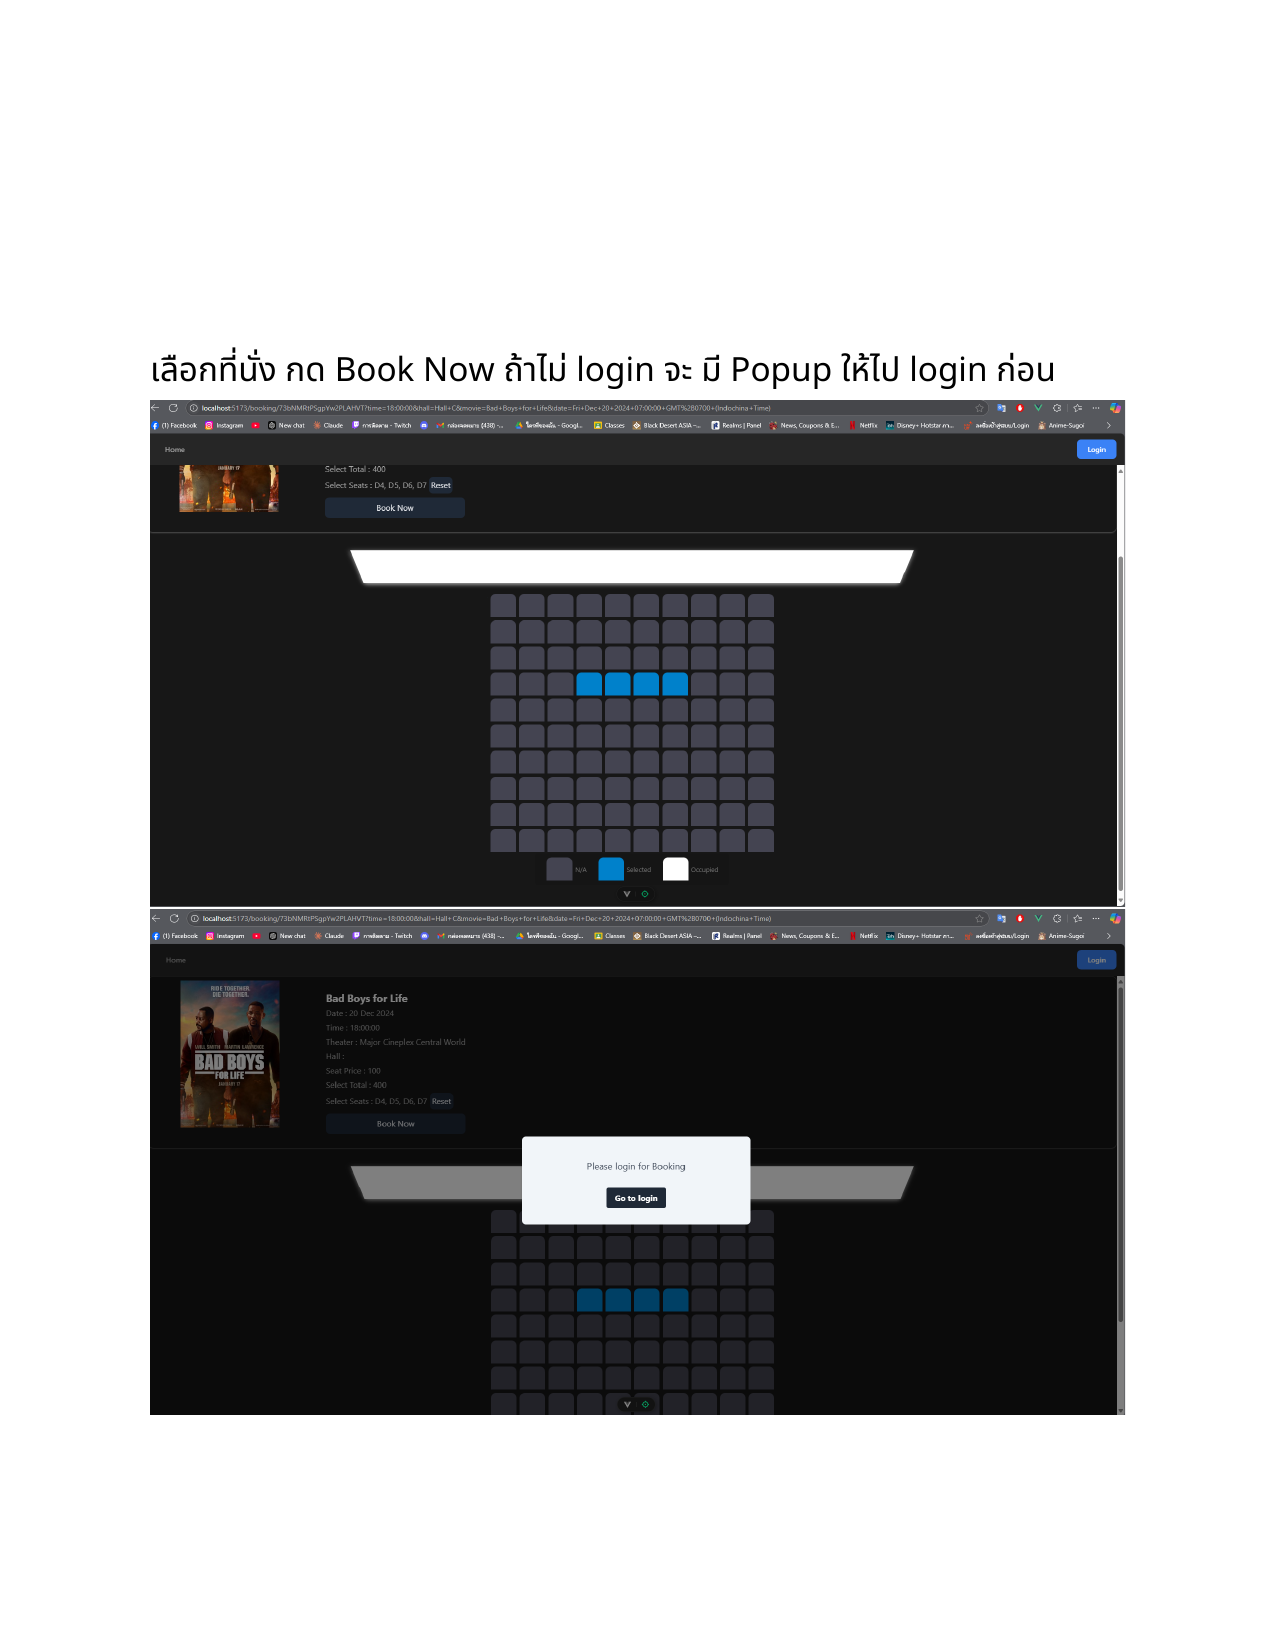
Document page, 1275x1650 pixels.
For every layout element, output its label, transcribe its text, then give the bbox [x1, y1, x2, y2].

picture [150, 909, 1125, 1415]
picture [150, 400, 1125, 907]
text เลือกที่นั่ง กด Book Now ถ้าไม่ login จะ มี Popup ให้ไป login ก่อน [150, 346, 1125, 396]
